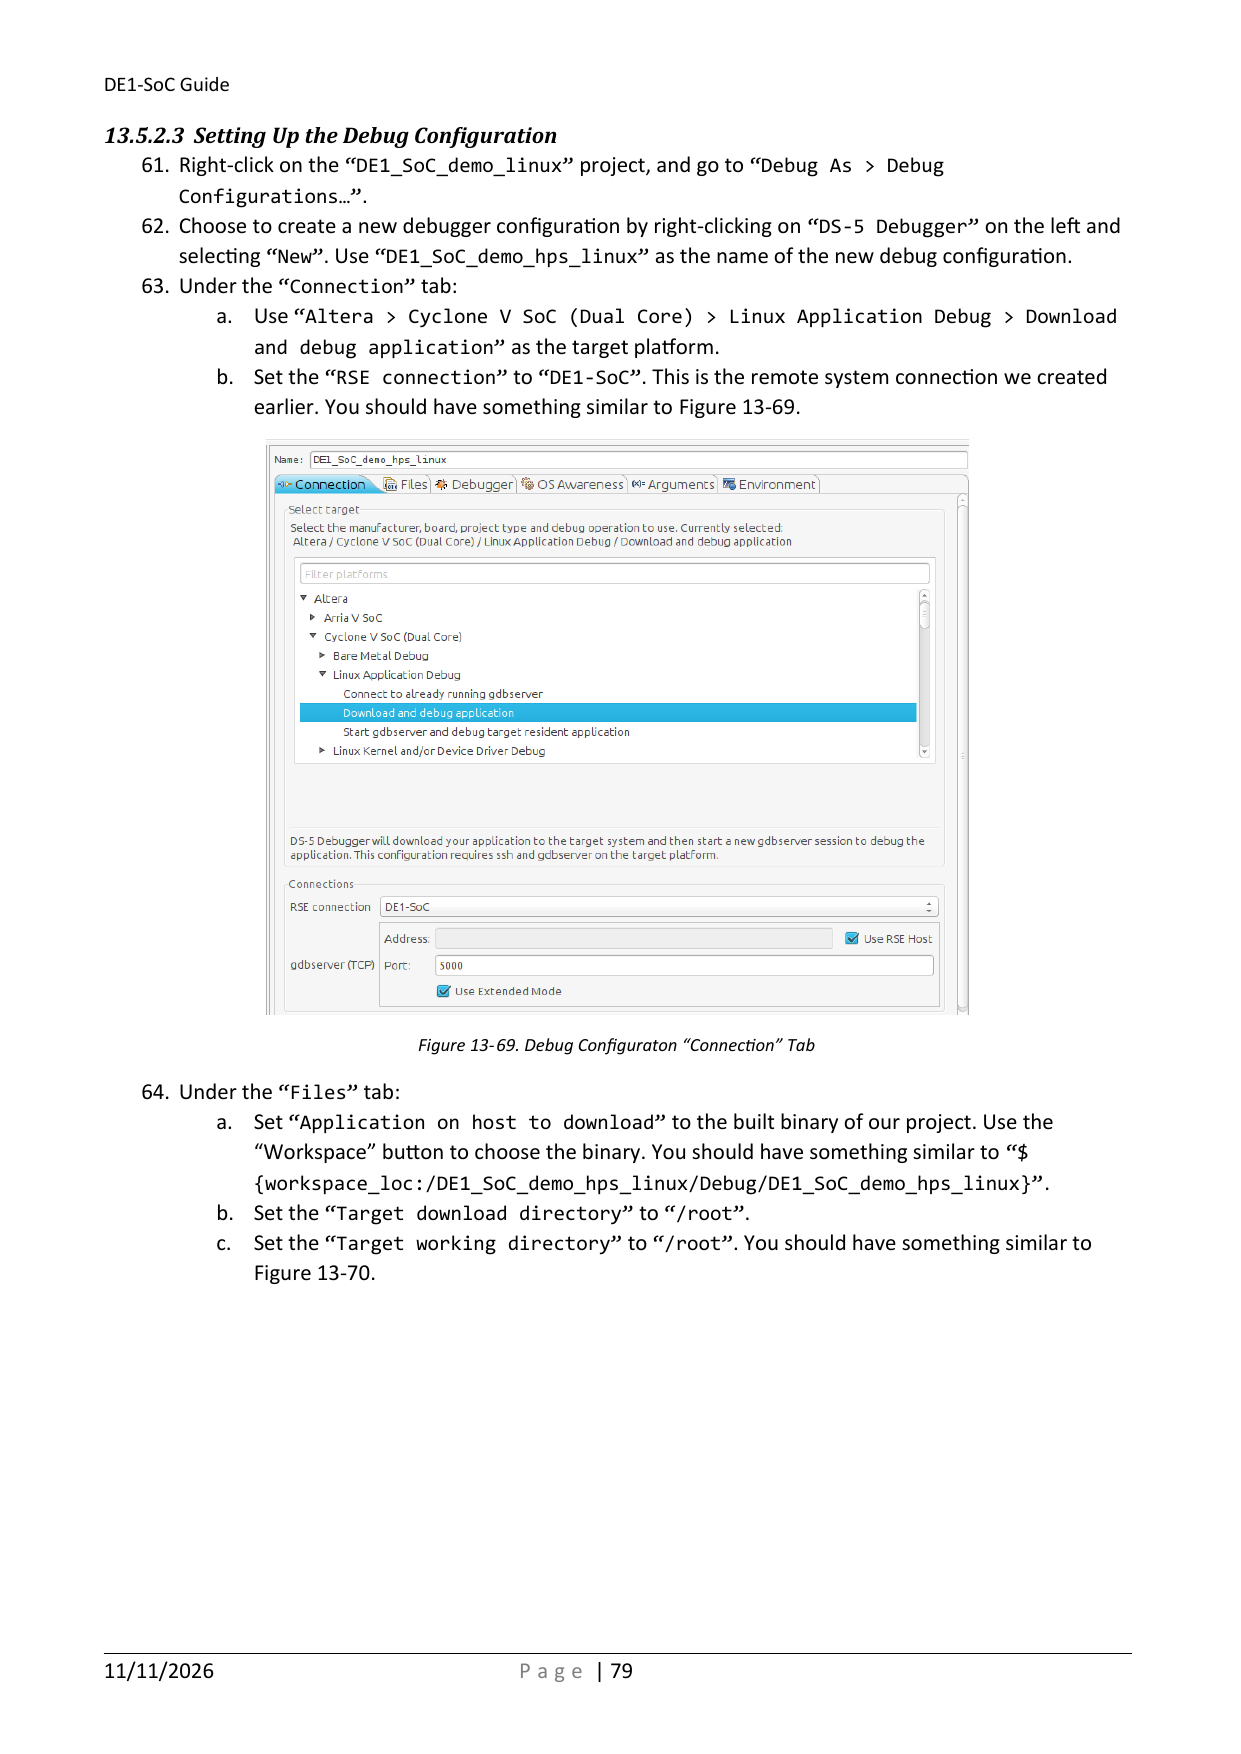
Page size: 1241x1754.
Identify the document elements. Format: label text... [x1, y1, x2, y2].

list Use “Altera > Cyclone V SoC (Dual Core) > Linux Application Debug > Download and debug application” as the target platform. [216, 302, 1132, 360]
subtitle Setting Up the Debug Configuration [103, 122, 1132, 148]
list Right-click on the “DE1_SoC_demo_linux” project, and go to “Debug As > Debug Configurations…”. [141, 151, 1132, 209]
list Under the “Connection” tab: [141, 271, 1132, 299]
list Under the “Files” tab: [141, 1077, 1132, 1105]
picture [266, 439, 970, 1015]
list Choose to create a new debugger configuration by right-clicking on “DS-5 Debugger” on the left and selecting “New”. Use “DE1_SoC_demo_hps_linux” as the name of the new debug configuration. [141, 211, 1132, 269]
list Set the “Target download directory” to “/root”. [216, 1198, 1132, 1226]
list Set “Application on host to download” to the built binary of our project. Use the “Workspace” button to choose the binary. You should have something similar to “${workspace_loc:/DE1_SoC_demo_hps_linux/Debug/DE1_SoC_demo_hps_linux}”. [216, 1107, 1132, 1196]
